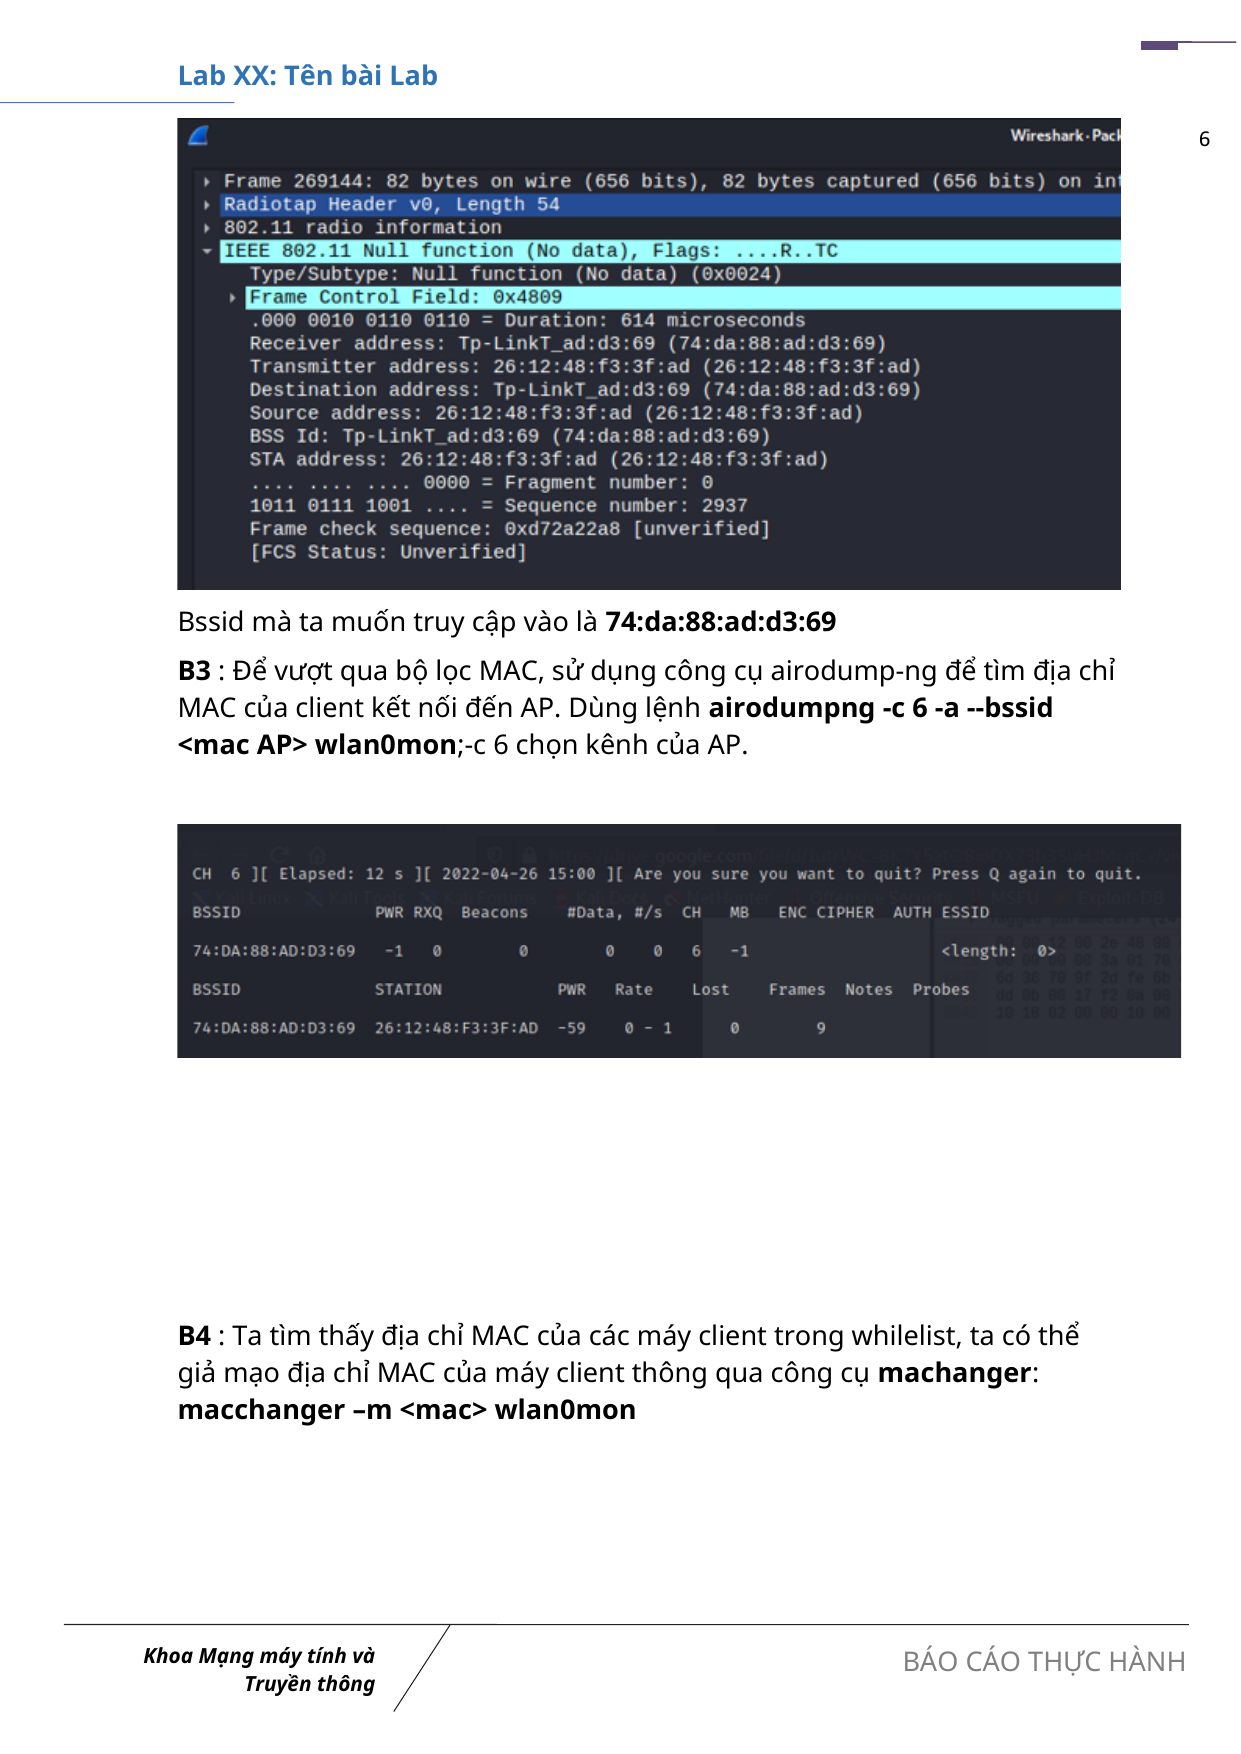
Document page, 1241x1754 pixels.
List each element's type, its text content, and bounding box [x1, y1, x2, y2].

text B4 : Ta tìm thấy địa chỉ MAC của các máy client trong whilelist, ta có thể giả mạo địa chỉ MAC của máy client thông qua công cụ machanger: macchanger –m <mac> wlan0mon [177, 1317, 1122, 1427]
text Bssid mà ta muốn truy cập vào là 74:da:88:ad:d3:69 [177, 602, 1122, 639]
text B3 : Để vượt qua bộ lọc MAC, sử dụng công cụ airodump-ng để tìm địa chỉ MAC của client kết nối đến AP. Dùng lệnh airodumpng -c 6 -a --bssid <mac AP> wlan0mon;-c 6 chọn kênh của AP. [177, 652, 1122, 762]
picture [177, 824, 1182, 1058]
picture [177, 118, 1121, 590]
